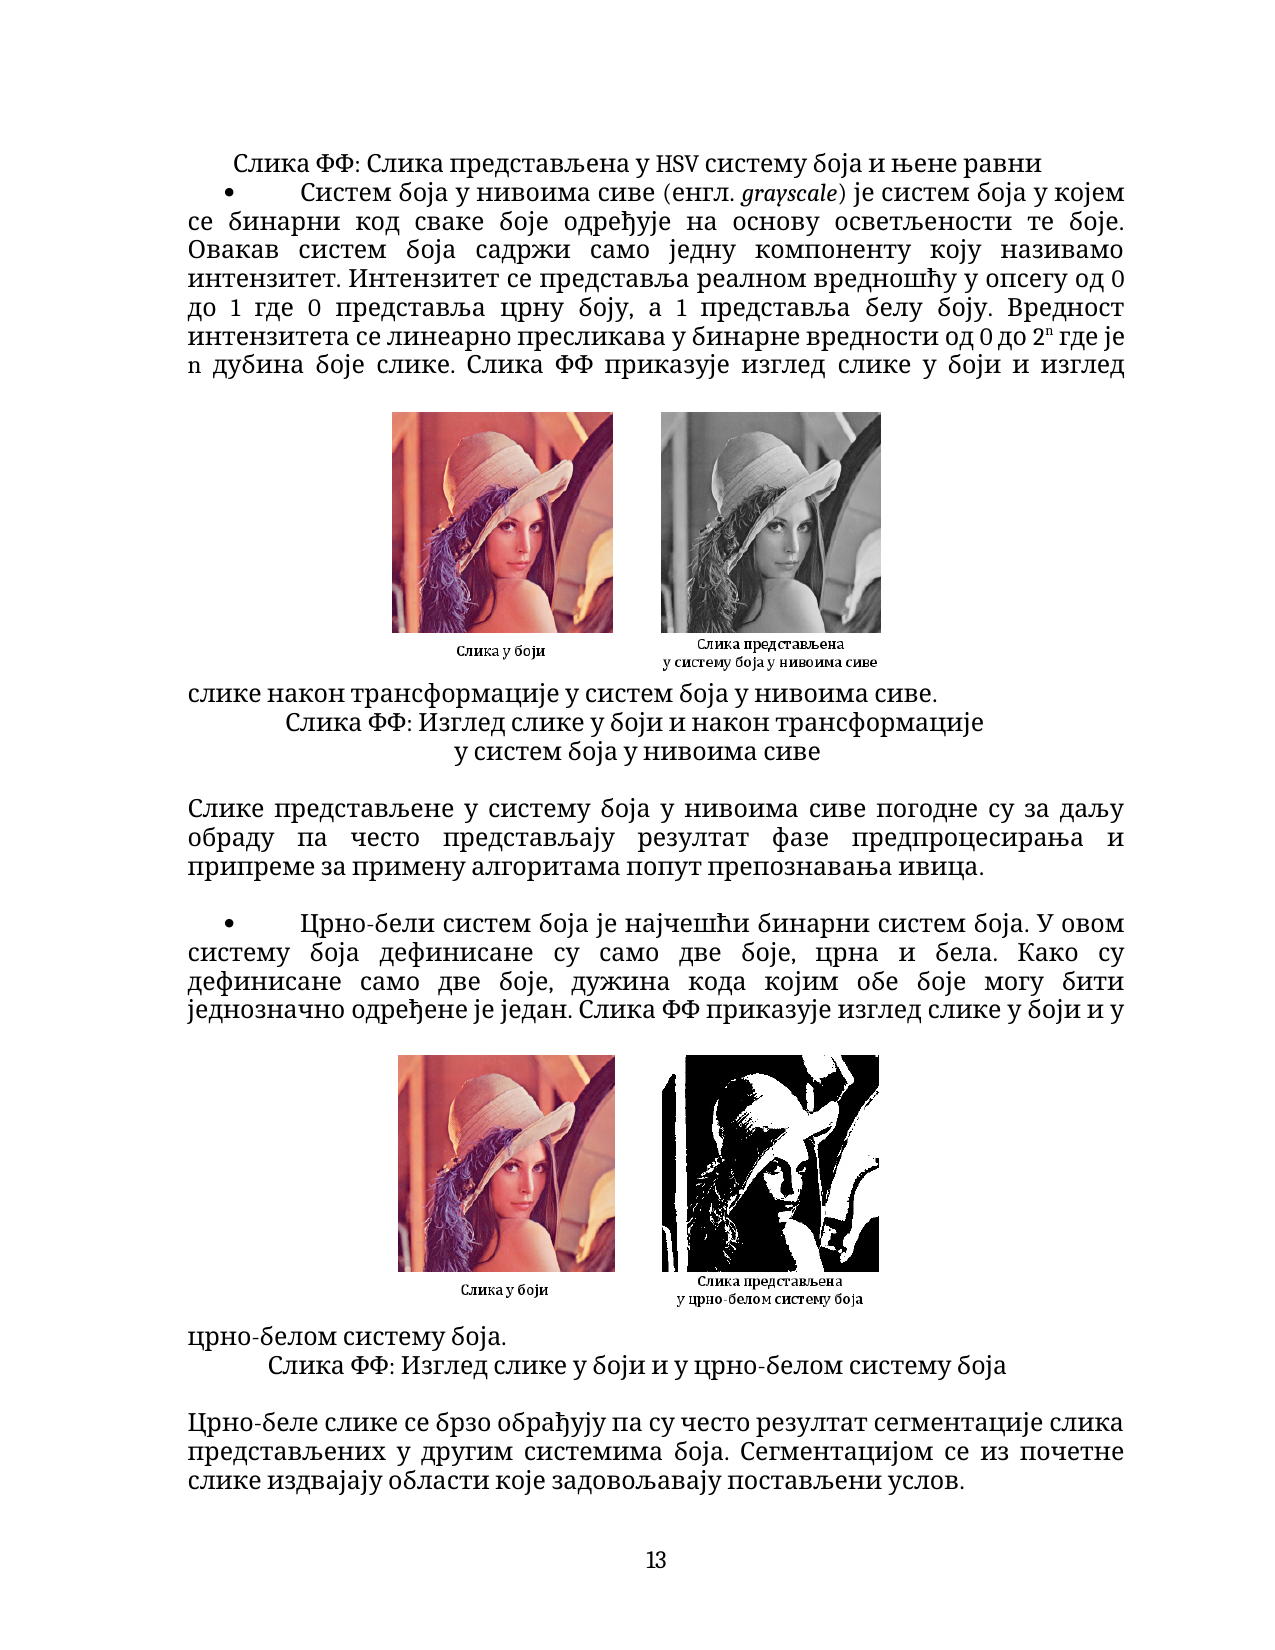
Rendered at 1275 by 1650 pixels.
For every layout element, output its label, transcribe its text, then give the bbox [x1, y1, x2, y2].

picture [366, 1039, 909, 1323]
list Слике представљене у систему боја у нивоима сиве погодне су за даљу обраду па често представљају резултат фазе предпроцесирања и припреме за примену алгоритама попут препознавања ивица. [187, 795, 1125, 881]
title Слика ФФ: Слика представљена у HSV систему боја и њене равни [150, 150, 1125, 179]
list Црно-беле слике се брзо обрађују па су често резултат сегментације слика представљених у другим системима боја. Сегментацијом се из почетне слике издвајају области које задовољавају постављени услов. [187, 1409, 1125, 1495]
picture [360, 396, 912, 681]
title Слика ФФ: Изглед слике у боји и у црно-белом систему боја [150, 1352, 1125, 1380]
title Слика ФФ: Изглед слике у боји и након трансформације у систем боја у нивоима сиве [150, 709, 1125, 766]
